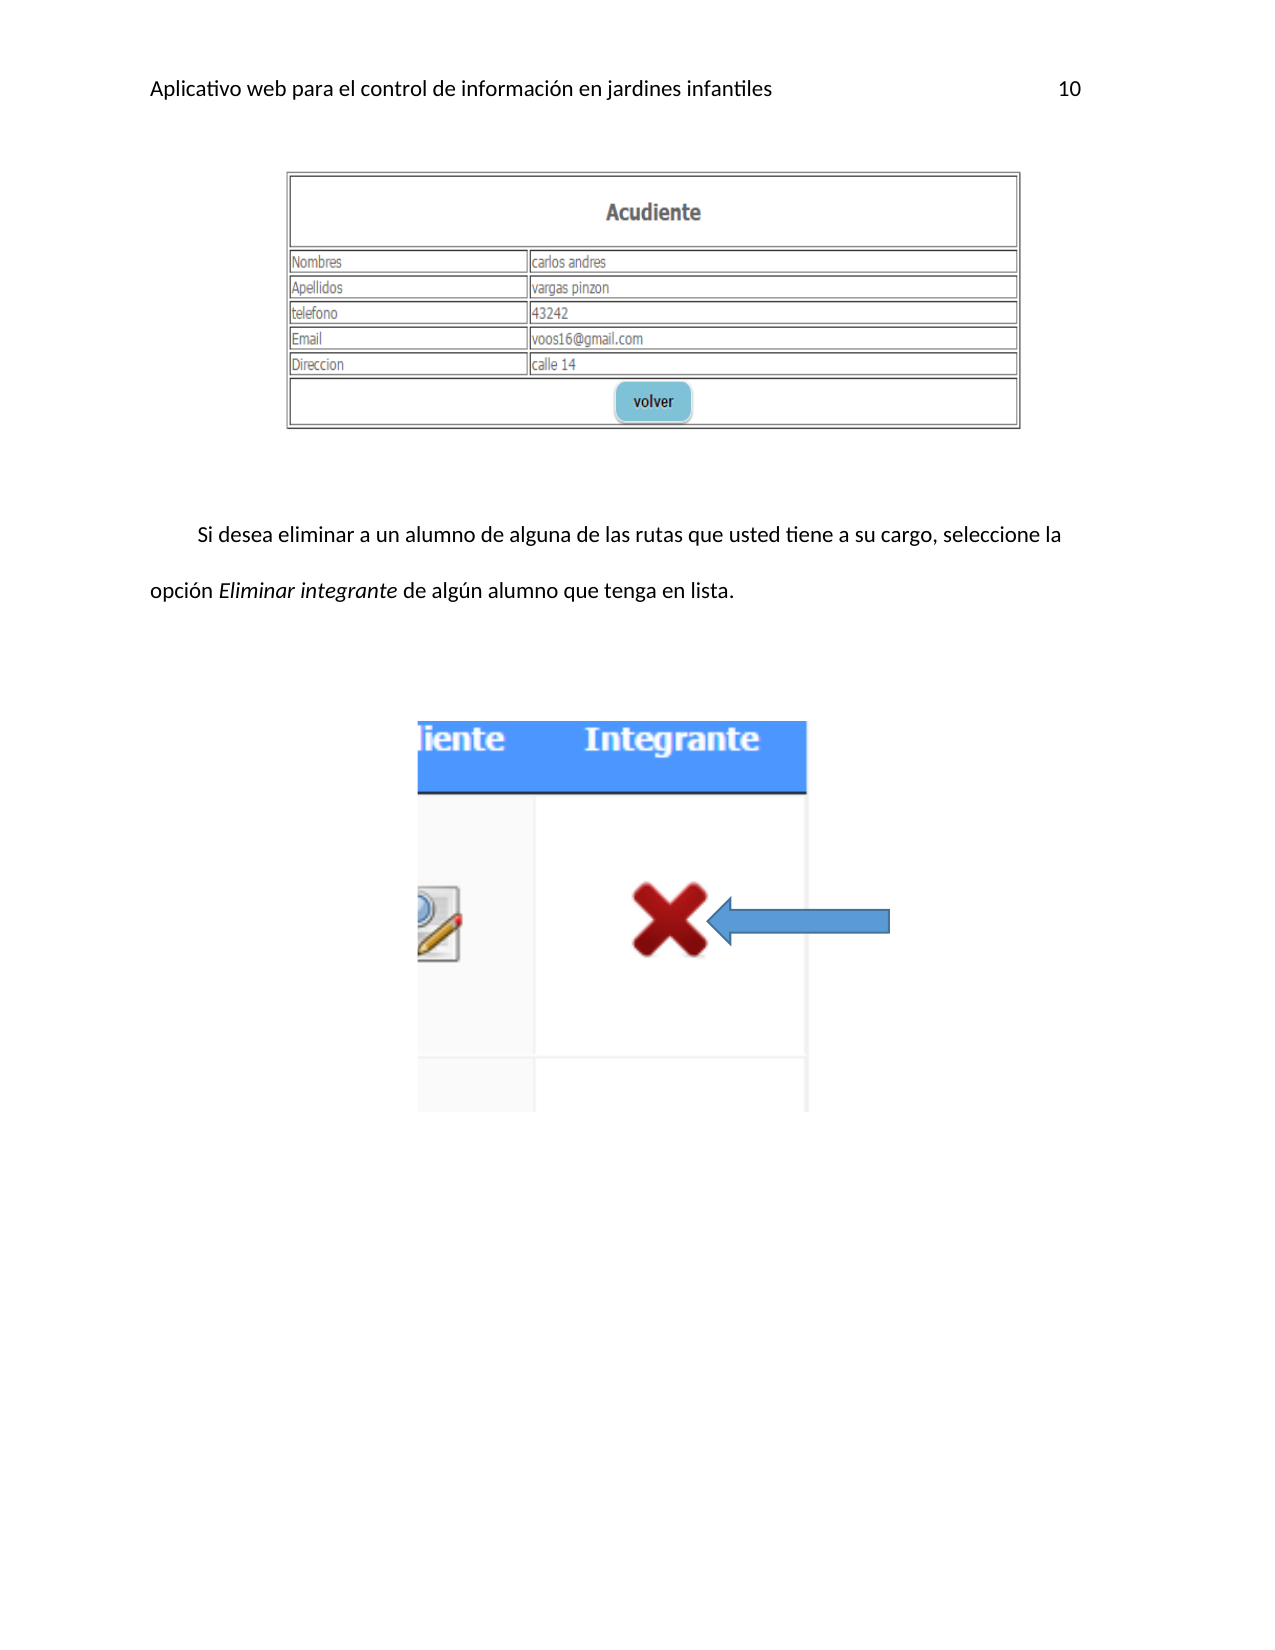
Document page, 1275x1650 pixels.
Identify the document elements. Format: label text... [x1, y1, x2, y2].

text Si desea eliminar a un alumno de alguna de las rutas que usted tiene a su cargo, seleccione la opción Eliminar integrante de algún alumno que tenga en lista. [150, 520, 1125, 604]
picture [246, 150, 1077, 476]
picture [417, 721, 905, 1112]
